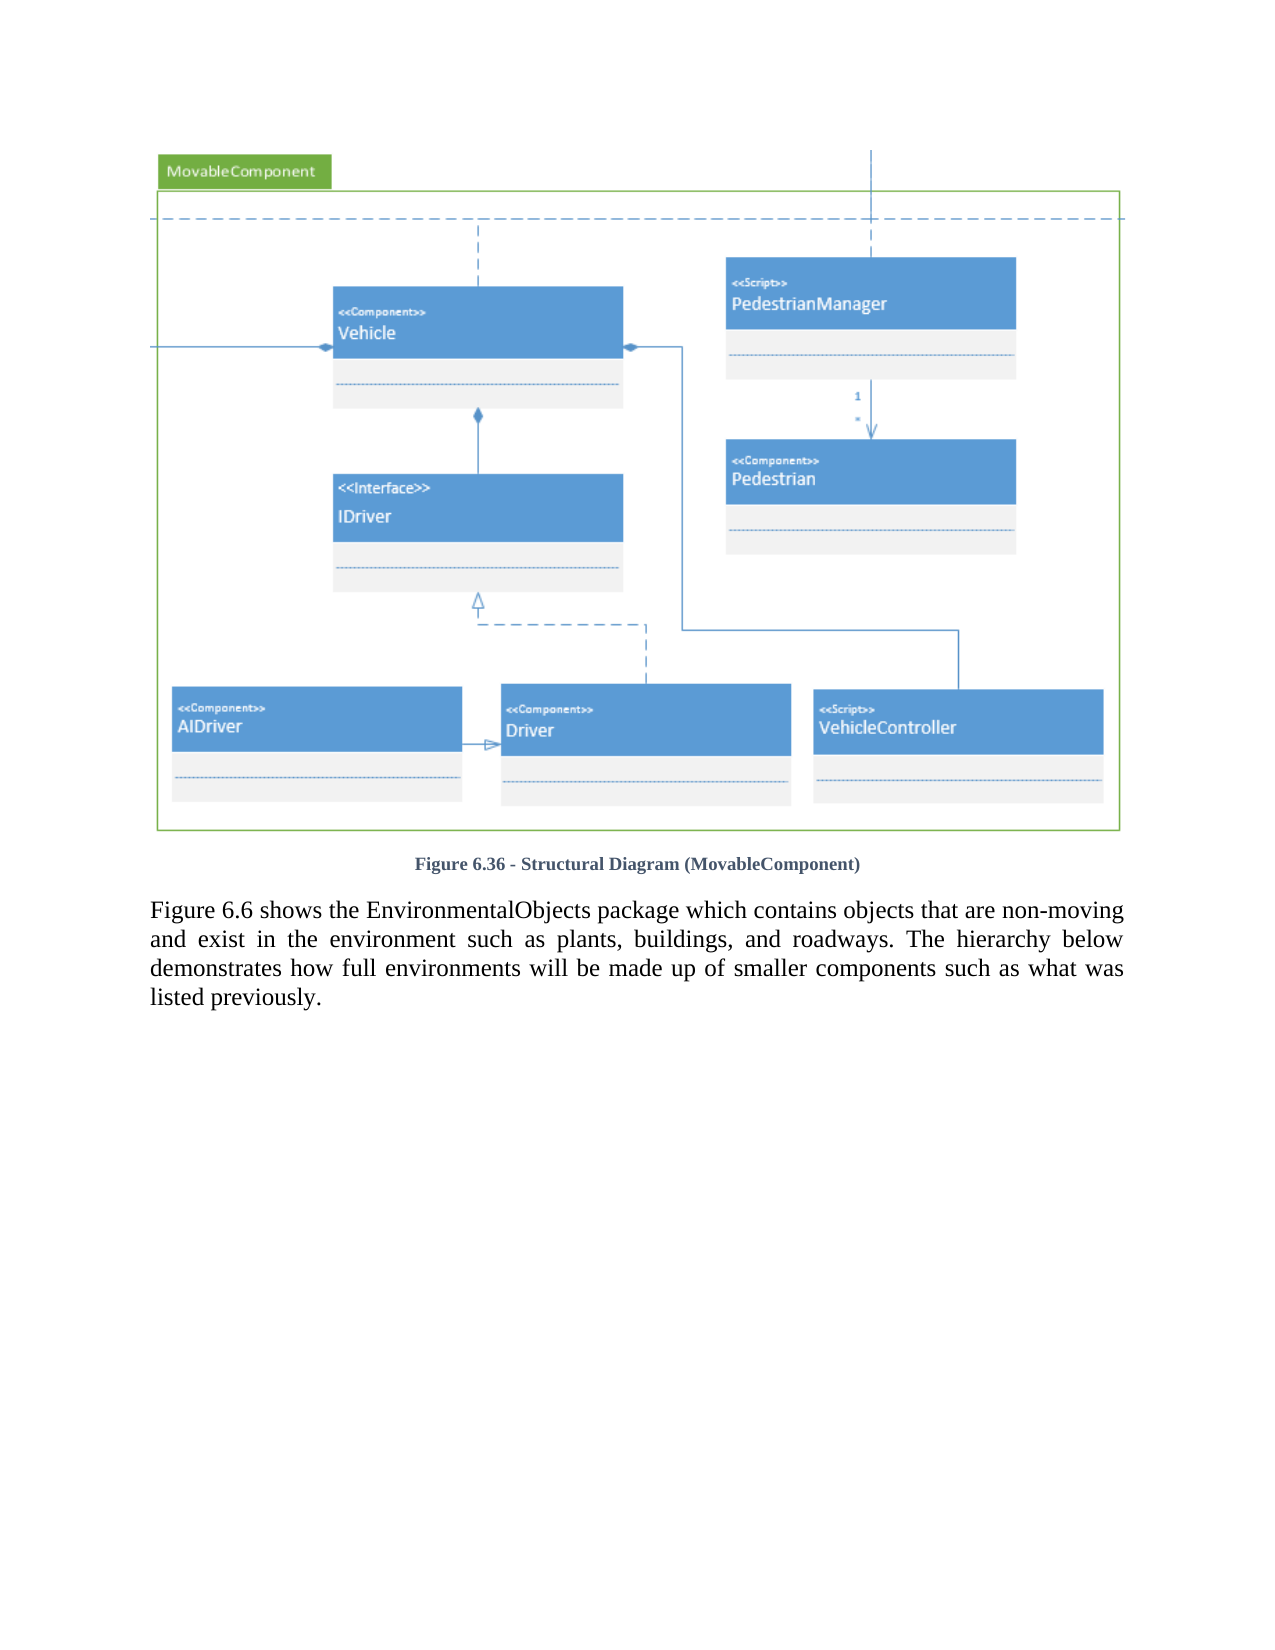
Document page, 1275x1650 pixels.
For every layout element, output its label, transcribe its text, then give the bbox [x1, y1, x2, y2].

text Figure 6.6 shows the EnvironmentalObjects package which contains objects that are non-moving and exist in the environment such as plants, buildings, and roadways. The hierarchy below demonstrates how full environments will be made up of smaller components such as what was listed previously. [150, 896, 1125, 1011]
picture [150, 150, 1125, 841]
